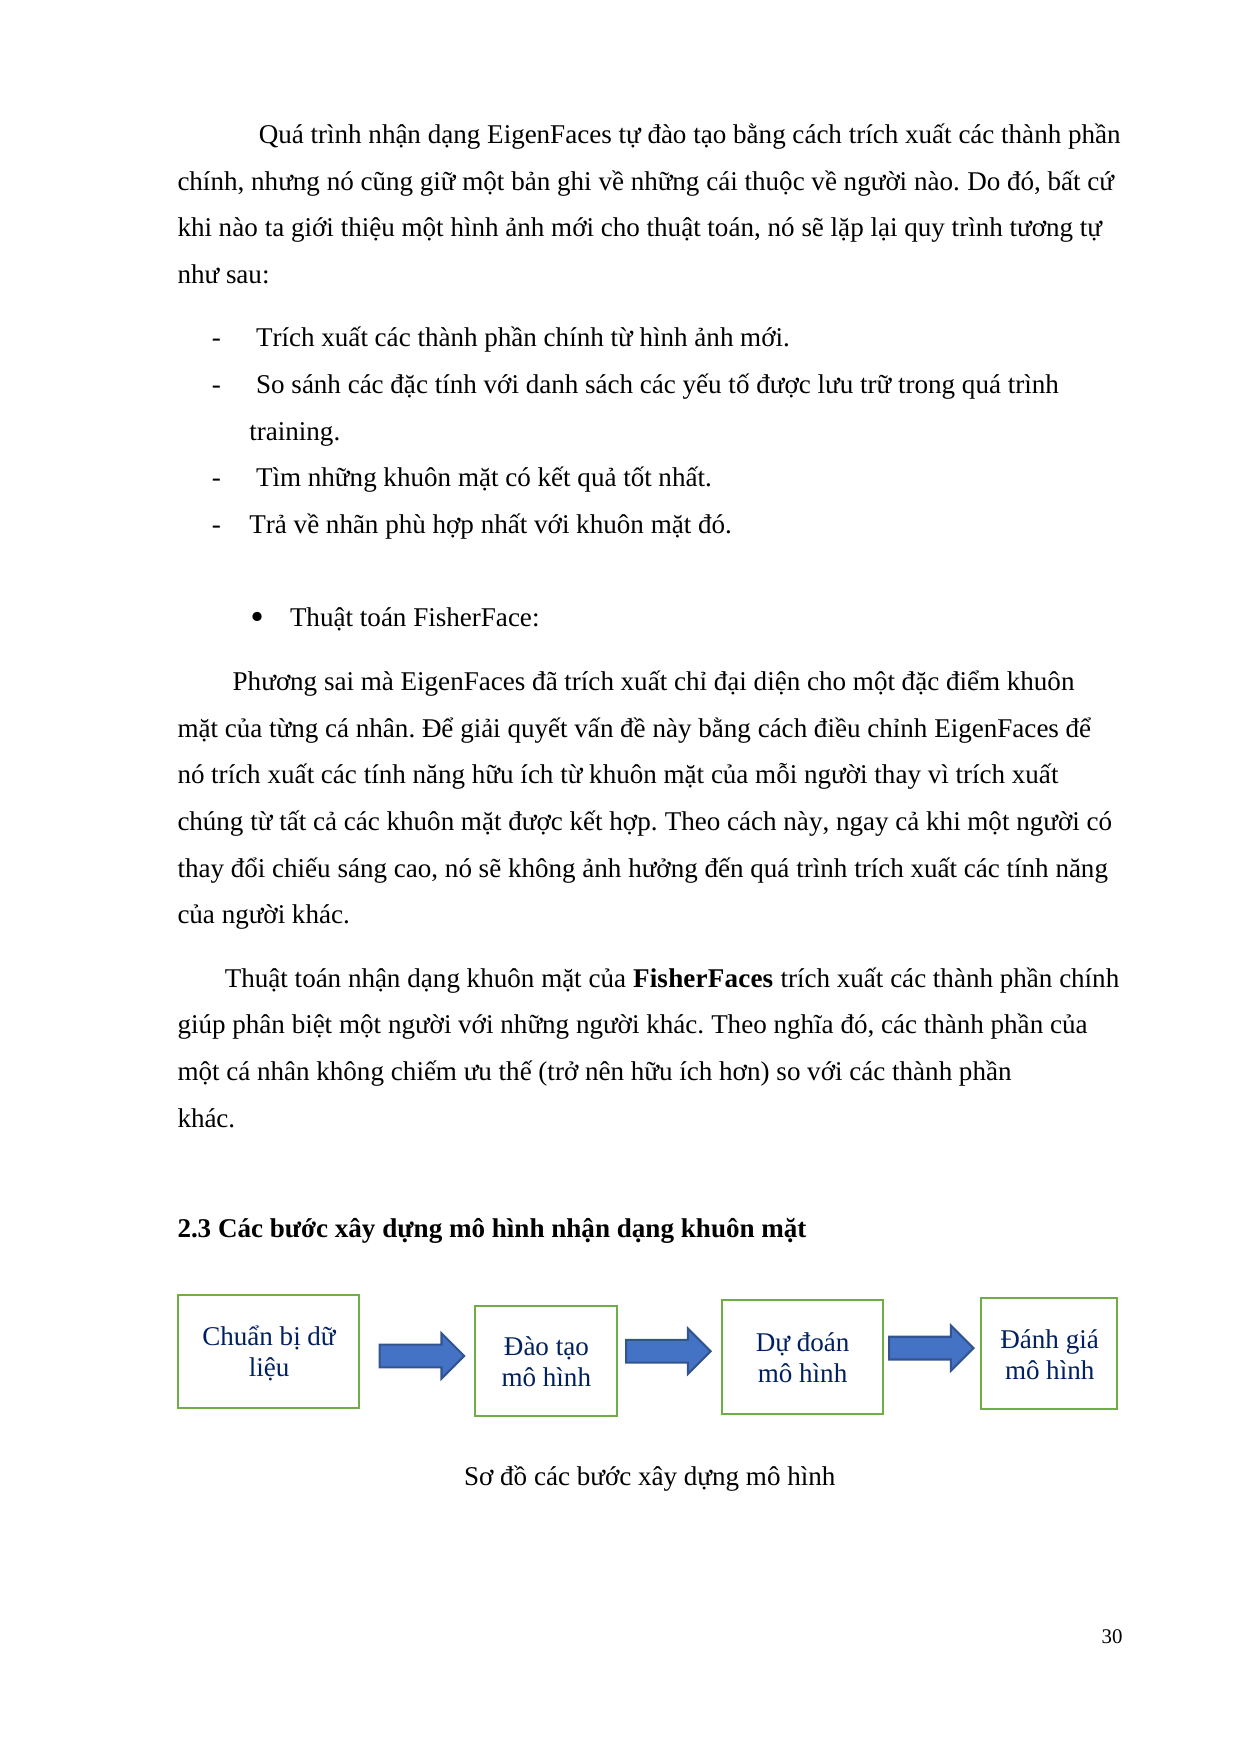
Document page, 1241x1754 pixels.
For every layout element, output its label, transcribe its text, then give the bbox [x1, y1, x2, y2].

text Thuật toán nhận dạng khuôn mặt của FisherFaces trích xuất các thành phần chính giúp phân biệt một người với những người khác. Theo nghĩa đó, các thành phần của một cá nhân không chiếm ưu thế (trở nên hữu ích hơn) so với các thành phần [177, 962, 1122, 1086]
list Trả về nhãn phù hợp nhất với khuôn mặt đó. [212, 508, 1122, 539]
text khác. [177, 1102, 1122, 1133]
text Phương sai mà EigenFaces đã trích xuất chỉ đại diện cho một đặc điểm khuôn mặt của từng cá nhân. Để giải quyết vấn đề này bằng cách điều chỉnh EigenFaces để nó trích xuất các tính năng hữu ích từ khuôn mặt của mỗi người thay vì trích xuất chúng từ tất cả các khuôn mặt được kết hợp. Theo cách này, ngay cả khi một người có thay đổi chiếu sáng cao, nó sẽ không ảnh hưởng đến quá trình trích xuất các tính năng của người khác. [177, 665, 1122, 929]
text Quá trình nhận dạng EigenFaces tự đào tạo bằng cách trích xuất các thành phần chính, nhưng nó cũng giữ một bản ghi về những cái thuộc về người nào. Do đó, bất cứ khi nào ta giới thiệu một hình ảnh mới cho thuật toán, nó sẽ lặp lại quy trình tương tự như sau: [177, 118, 1122, 289]
list Thuật toán FisherFace: [252, 601, 1122, 633]
text Sơ đồ các bước xây dựng mô hình [177, 1460, 1122, 1491]
list Tìm những khuôn mặt có kết quả tốt nhất. [212, 461, 1122, 493]
list Trích xuất các thành phần chính từ hình ảnh mới. [212, 321, 1122, 353]
subtitle 2.3 Các bước xây dựng mô hình nhận dạng khuôn mặt [177, 1212, 1122, 1243]
list So sánh các đặc tính với danh sách các yếu tố được lưu trữ trong quá trình training. [212, 368, 1122, 446]
